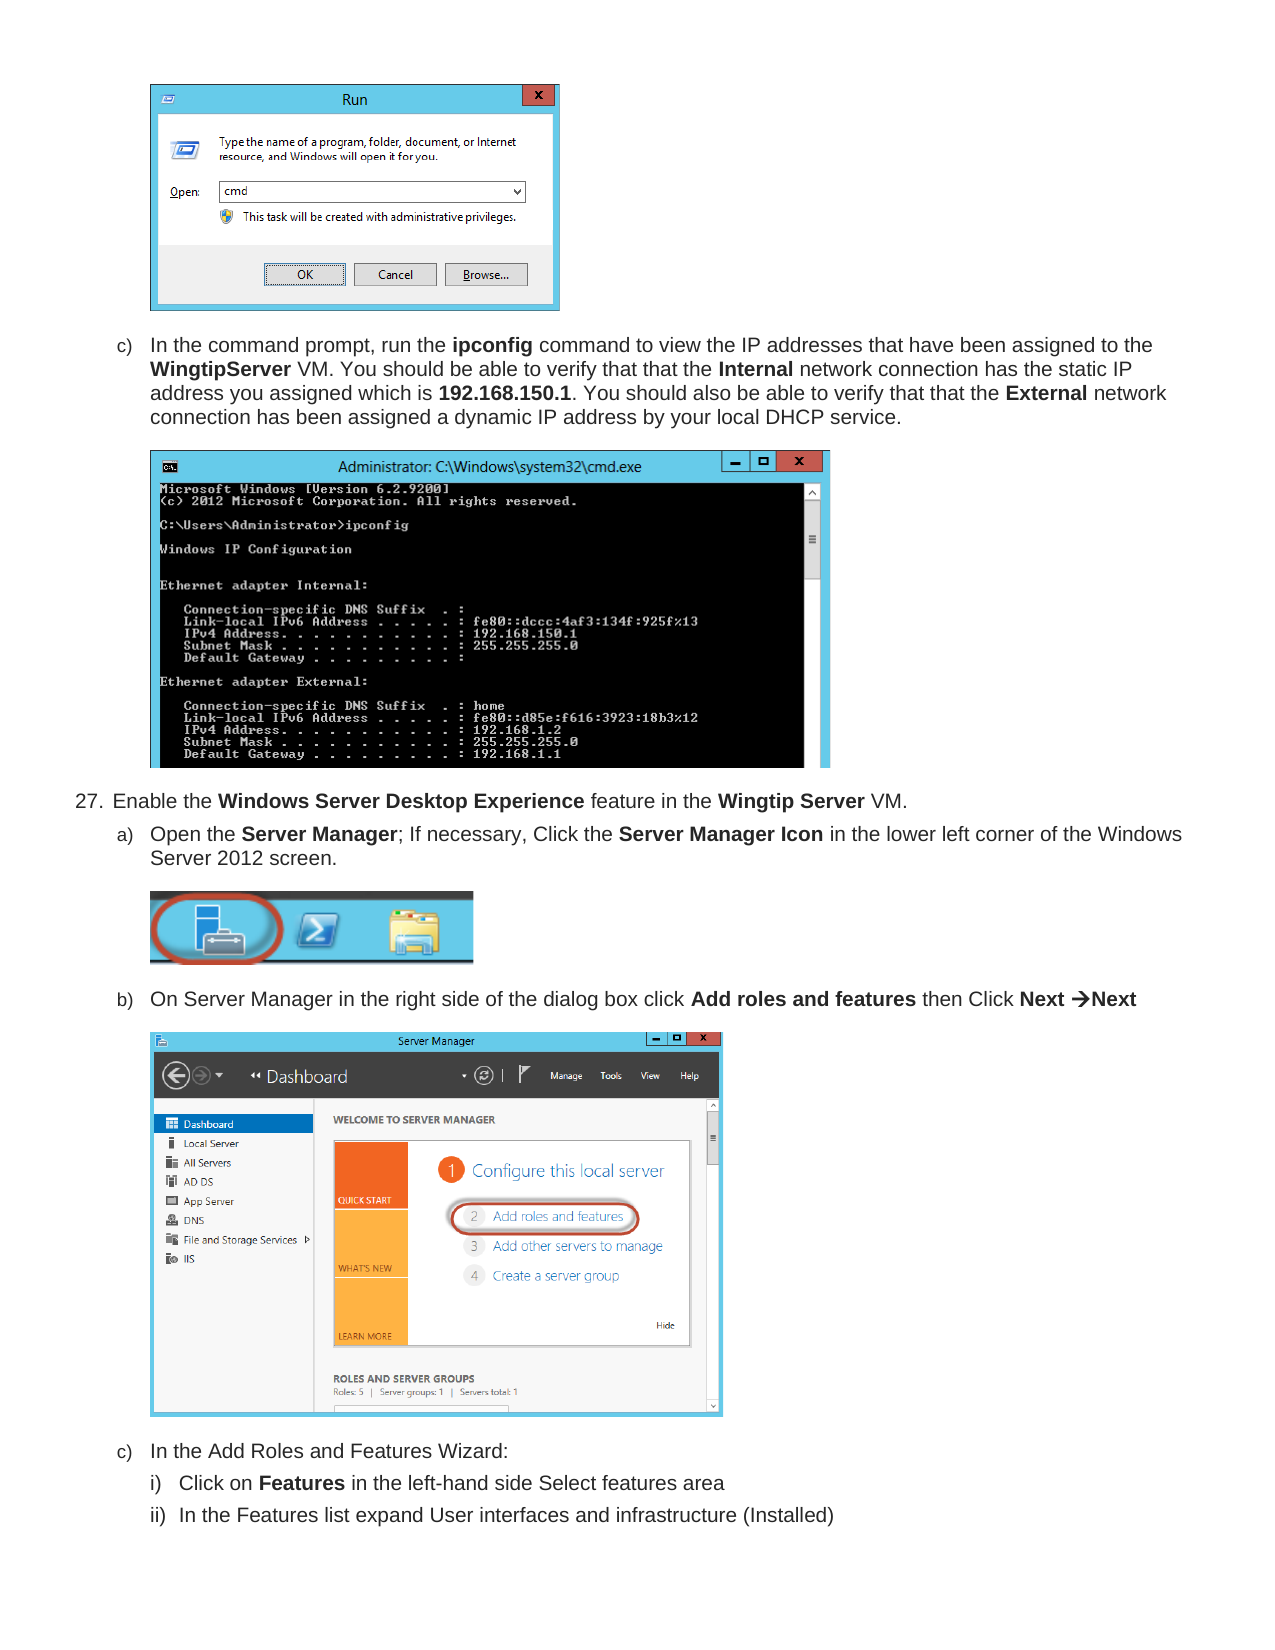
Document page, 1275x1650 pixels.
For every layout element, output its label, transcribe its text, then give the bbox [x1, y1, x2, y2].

list On Server Manager in the right side of the dialog box click Add roles and features then Click Next Next [117, 987, 1200, 1011]
picture [150, 84, 560, 311]
list In the command prompt, run the ipconfig command to view the IP addresses that have been assigned to the WingtipServer VM. You should be able to verify that that the Internal network connection has the static IP address you assigned which is 192.168.150.1. You should also be able to verify that that the External network connection has been assigned a dynamic IP address by your local DHCP service. [117, 333, 1200, 428]
list Click on Features in the left-hand side Select features area [150, 1471, 1200, 1495]
list Enable the Windows Server Desktop Experience feature in the Wingtip Server VM. [75, 789, 1200, 813]
list In the Add Roles and Features Wizard: [117, 1439, 1200, 1463]
picture [150, 1032, 724, 1417]
picture [150, 450, 830, 768]
picture [150, 891, 474, 965]
list Open the Server Manager; If necessary, Click the Server Manager Icon in the lower left corner of the Windows Server 2012 screen. [117, 822, 1200, 869]
list In the Features list expand User interfaces and infrastructure (Installed) [150, 1503, 1200, 1527]
